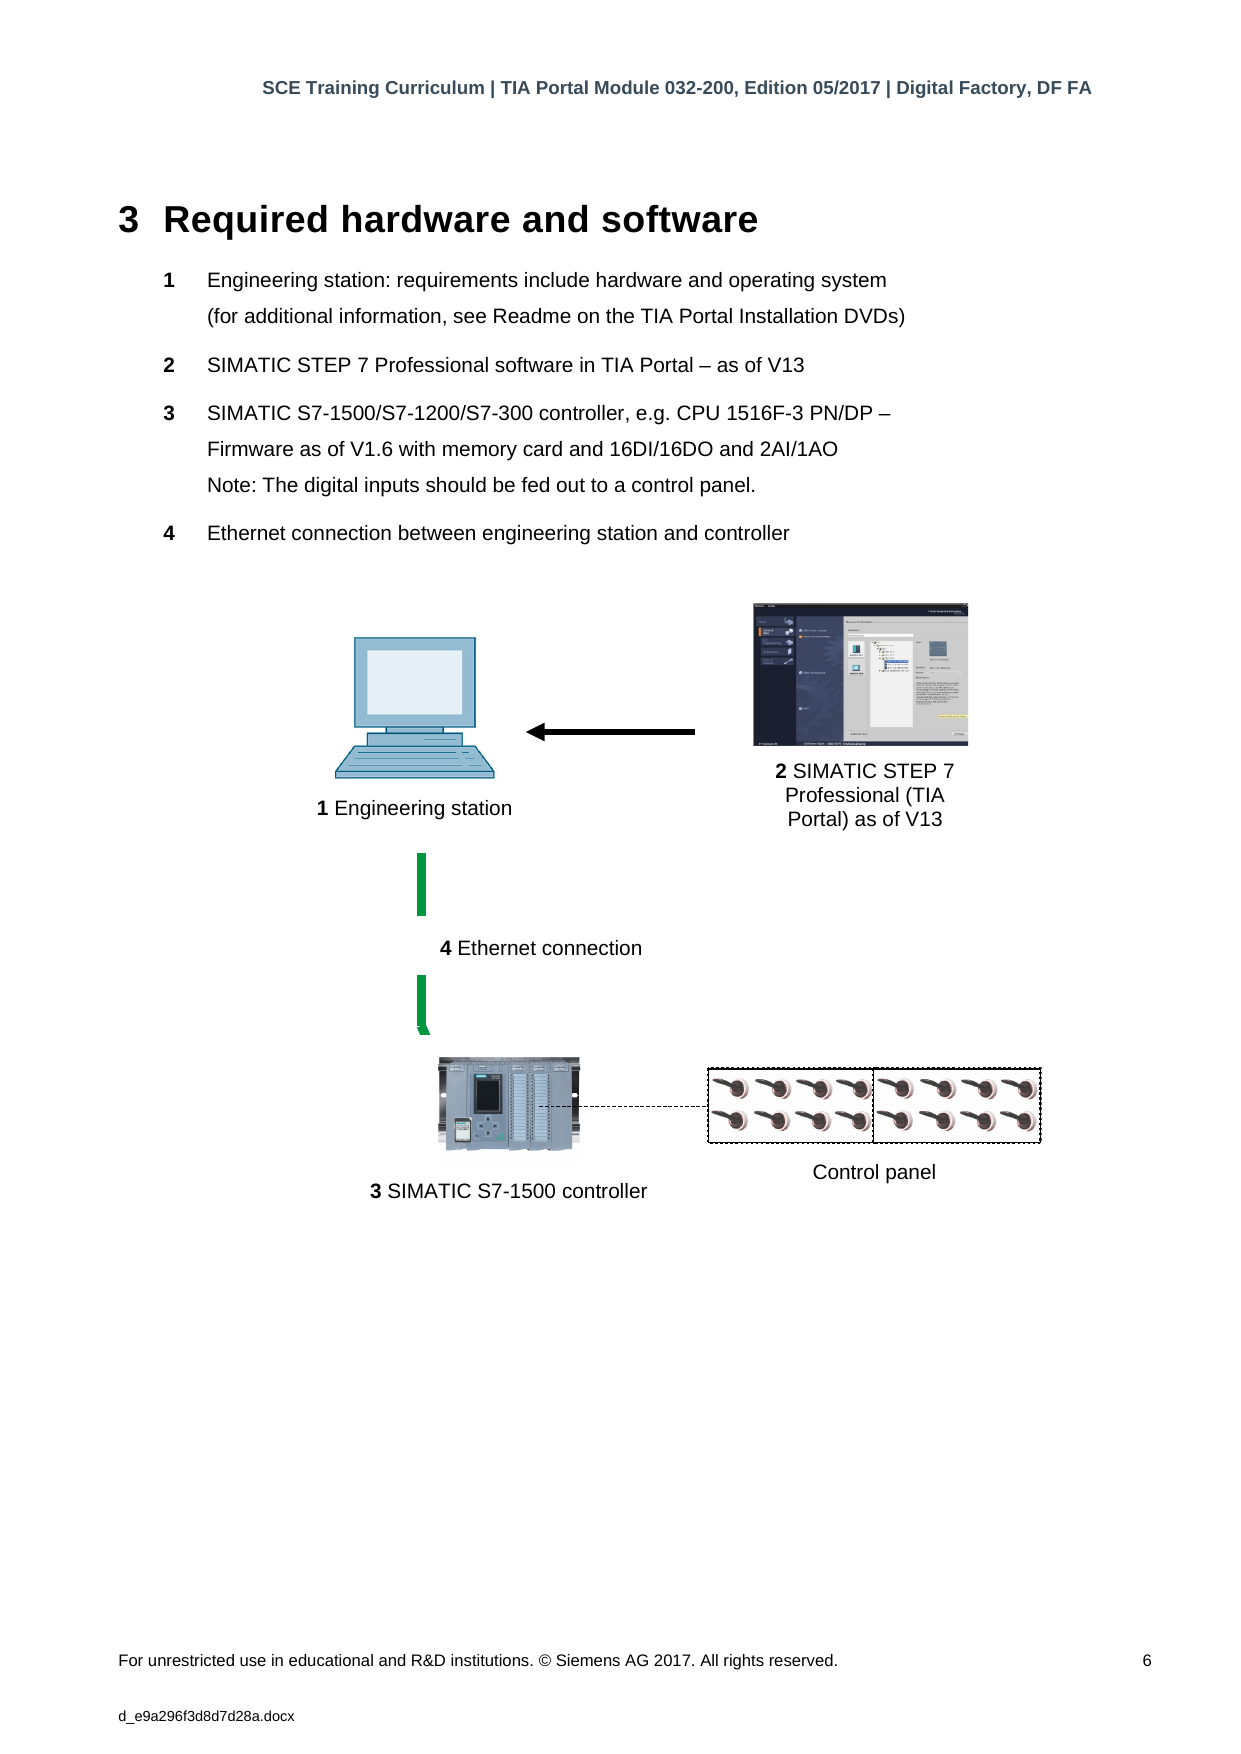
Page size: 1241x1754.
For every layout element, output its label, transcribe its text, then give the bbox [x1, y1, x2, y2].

text 2 SIMATIC STEP 7 Professional software in TIA Portal – as of V13 [163, 352, 1092, 376]
subtitle Required hardware and software [118, 198, 1092, 241]
text 3 SIMATIC S7-1500/S7-1200/S7-300 controller, e.g. CPU 1516F-3 PN/DP – Firmware as of V1.6 with memory card and 16DI/16DO and 2AI/1AO Note: The digital inputs should be fed out to a control panel. [163, 401, 1092, 497]
picture [329, 612, 500, 784]
picture [435, 1055, 583, 1167]
text 1 Engineering station: requirements include hardware and operating system (for additional information, see Readme on the TIA Portal Installation DVDs) [163, 268, 1092, 328]
text 4 Ethernet connection between engineering station and controller [163, 521, 1092, 545]
picture [753, 603, 969, 746]
